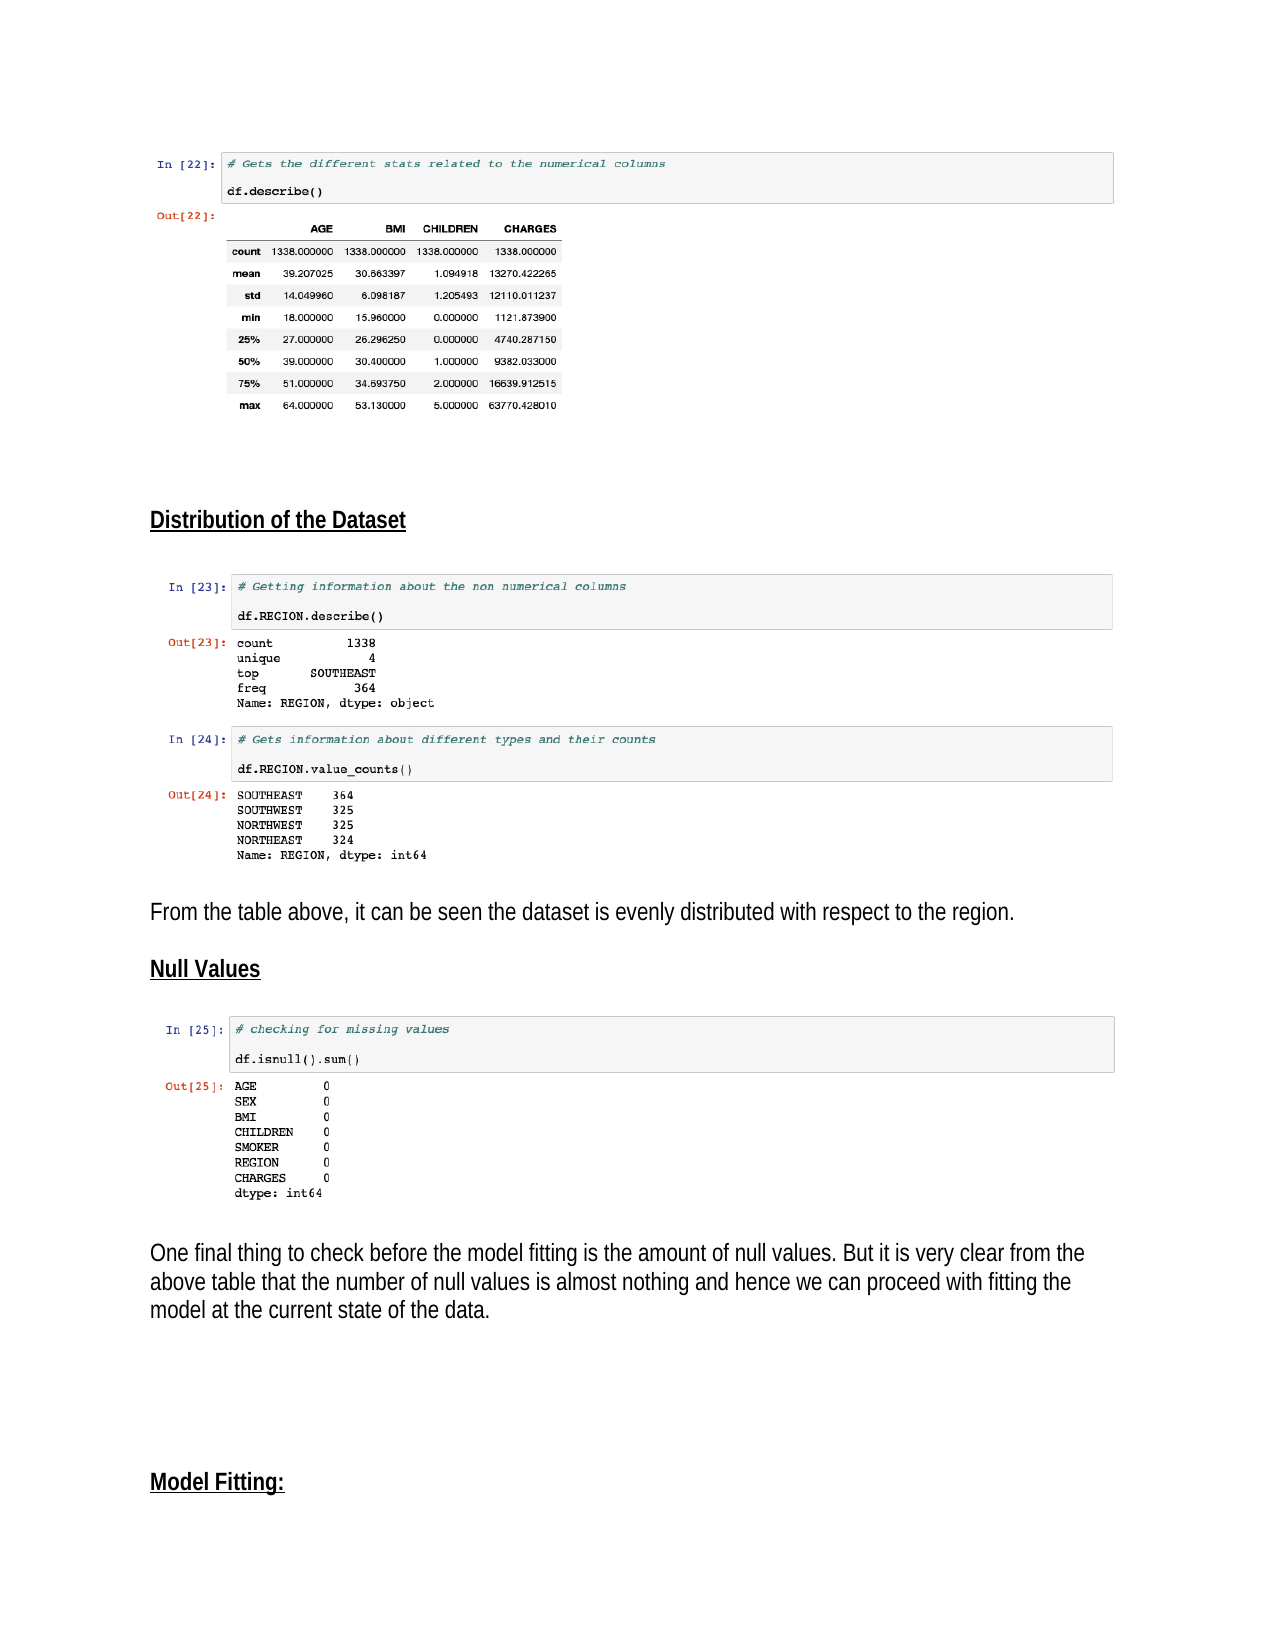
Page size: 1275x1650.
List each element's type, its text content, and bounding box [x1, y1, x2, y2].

picture [150, 150, 1125, 420]
text Distribution of the Dataset [150, 506, 1125, 534]
picture [150, 1011, 1125, 1210]
text Model Fitting: [150, 1467, 1125, 1496]
text Null Values [150, 954, 1125, 982]
picture [150, 562, 1125, 868]
text One final thing to check before the model fitting is the amount of null values. But it is very clear from the above table that the number of null values is almost nothing and hence we can proceed with fitting the model at the current state of the data. [150, 1238, 1125, 1324]
text From the table above, it can be seen the dataset is evenly distributed with respect to the region. [150, 896, 1125, 925]
